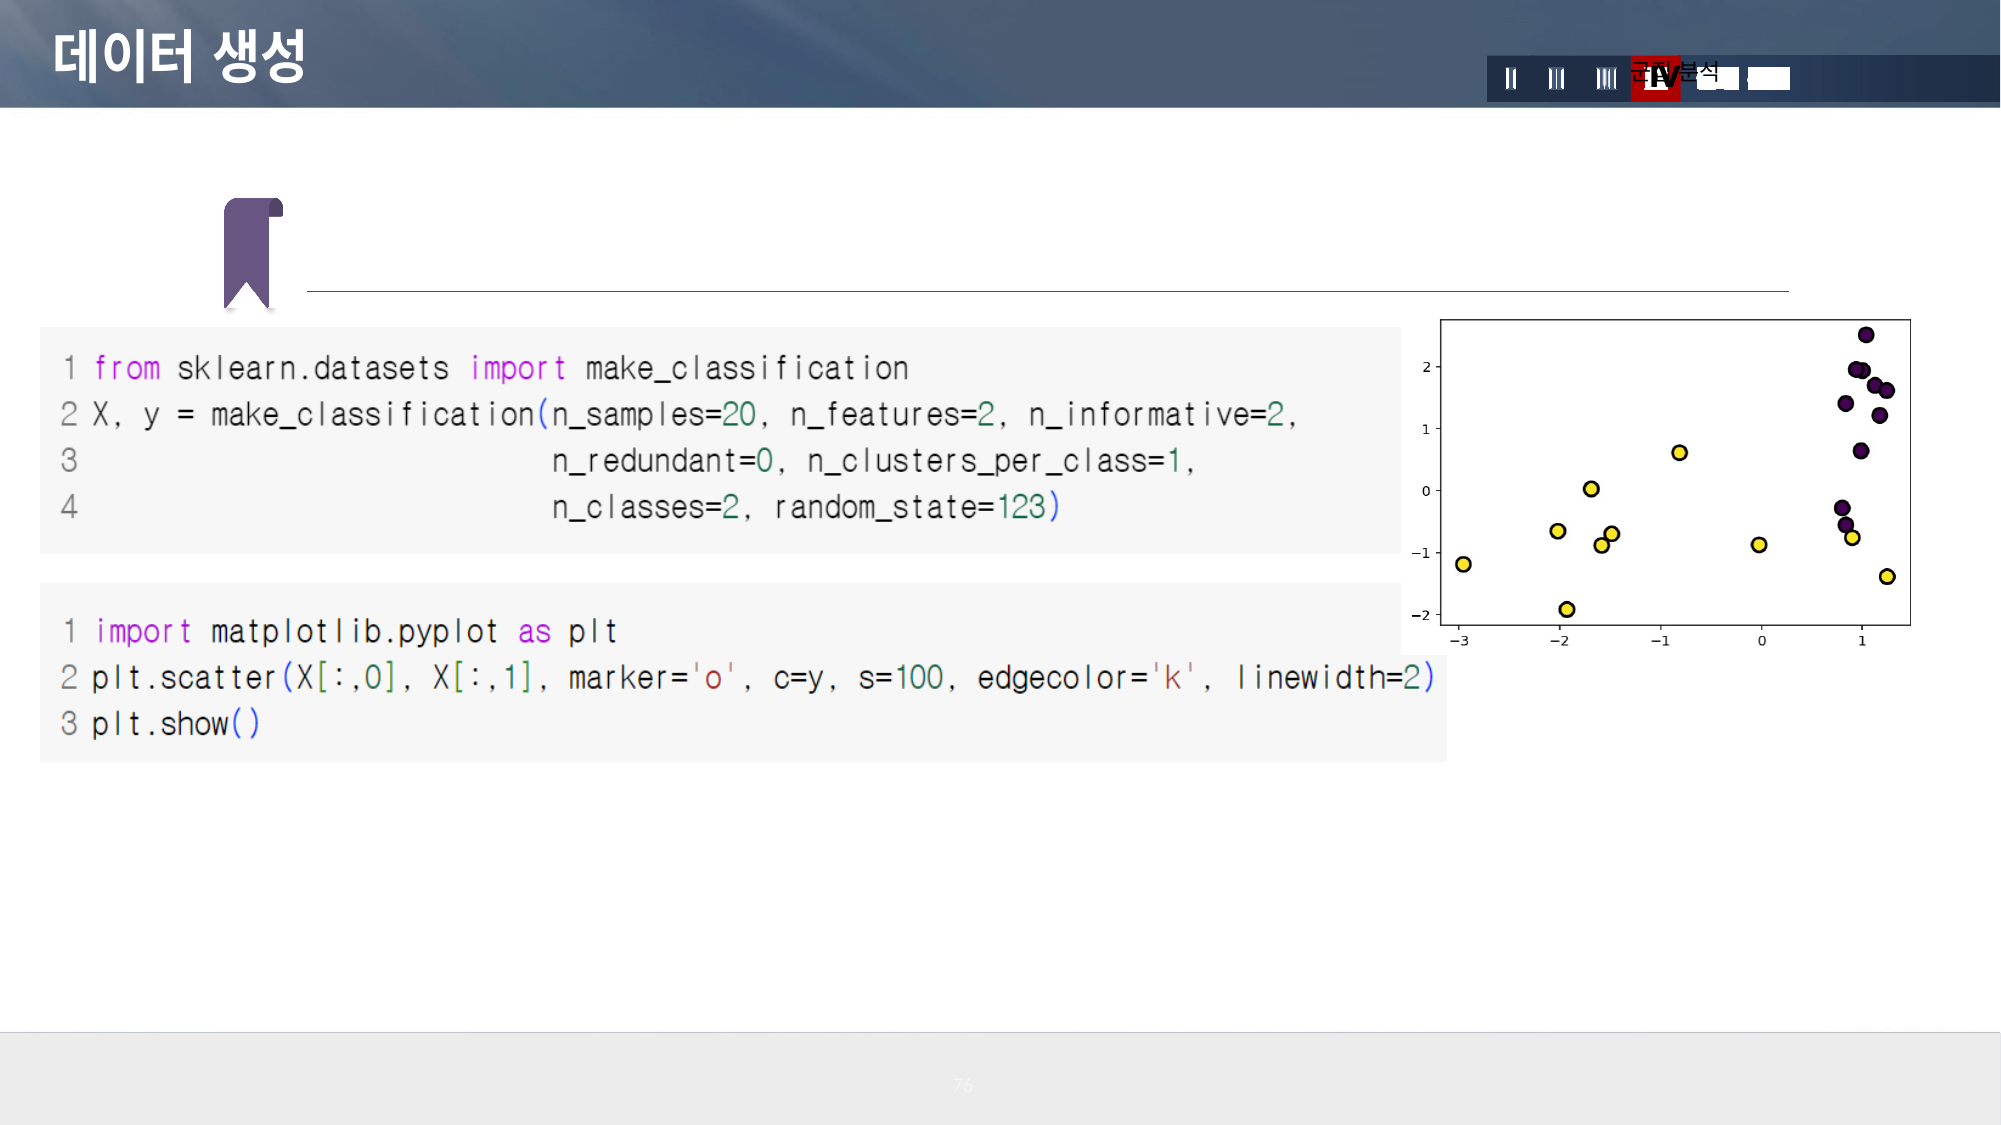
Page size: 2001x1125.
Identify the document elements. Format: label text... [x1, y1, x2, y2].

picture [0, 0, 2001, 1125]
subtitle 데이터 생성 [52, 2, 2000, 98]
